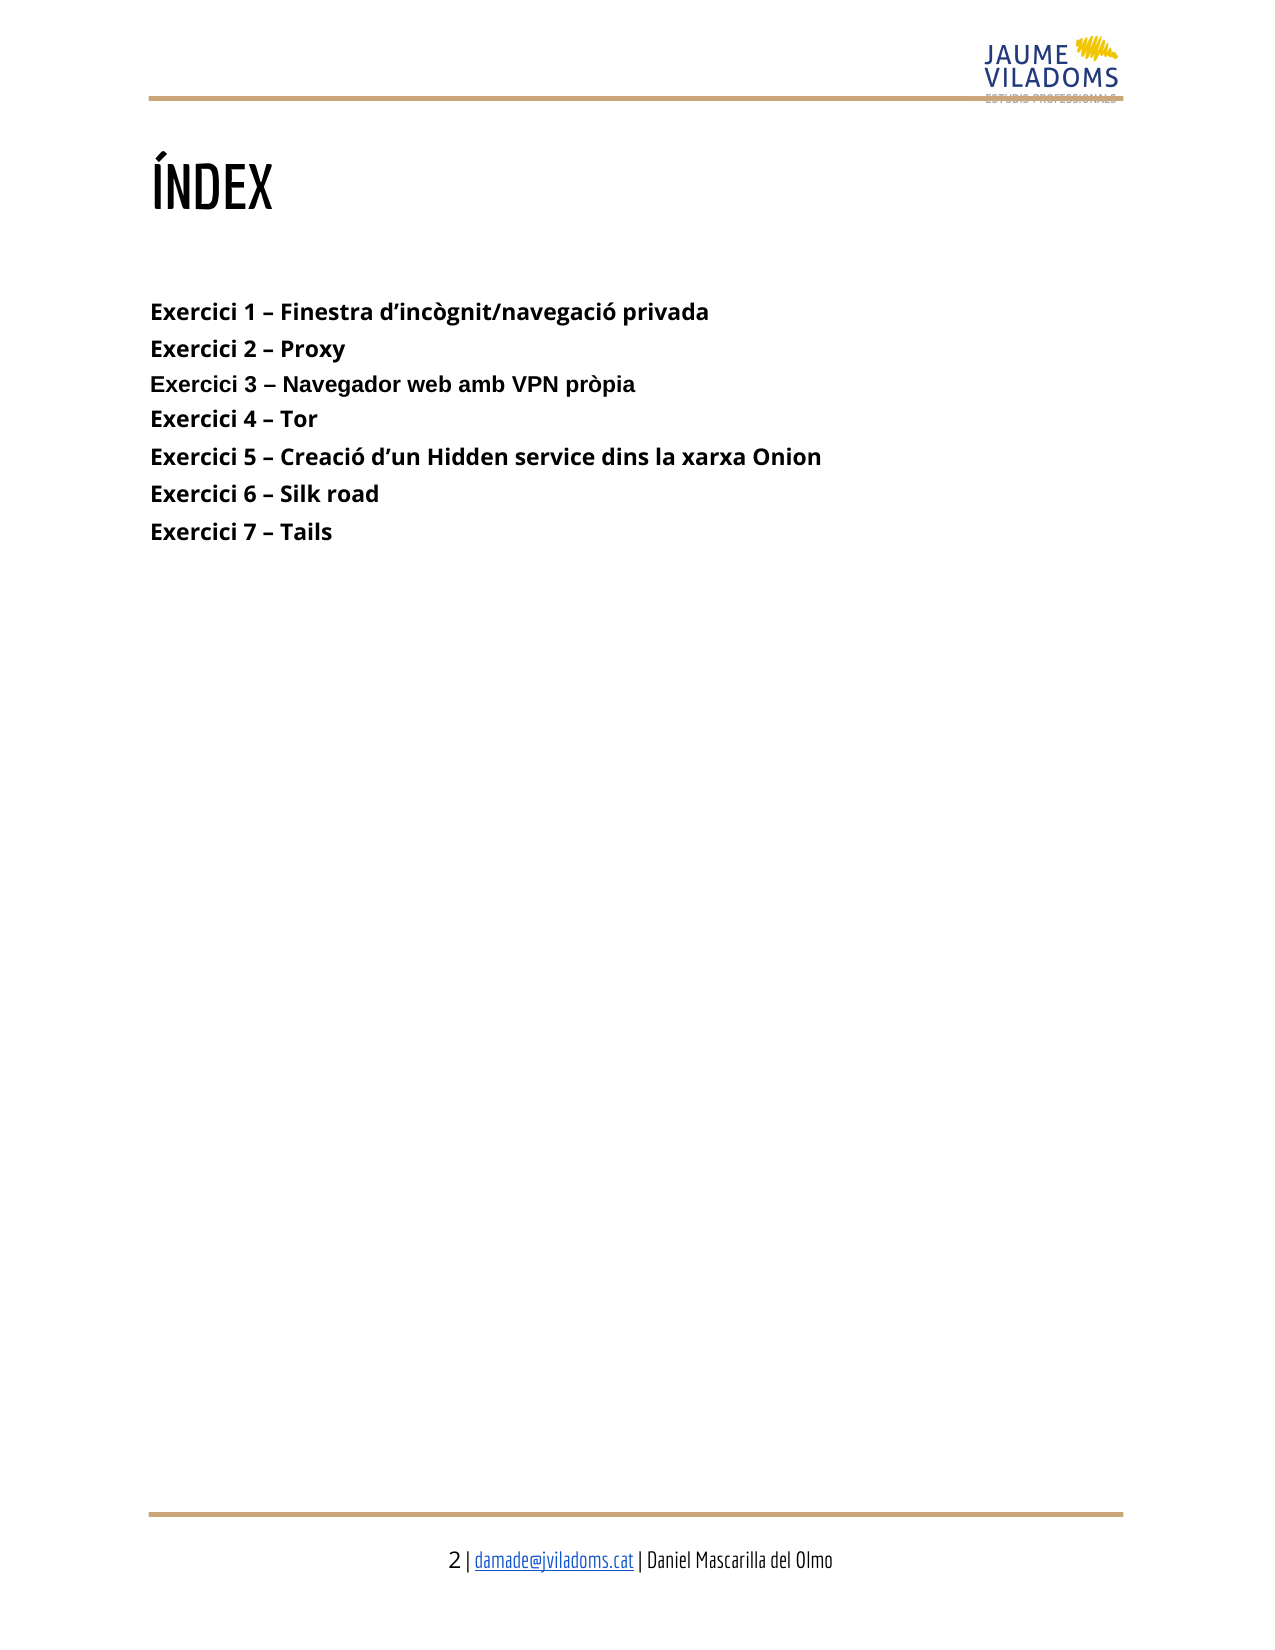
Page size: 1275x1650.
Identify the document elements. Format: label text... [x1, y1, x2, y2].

title ÍNDEX [150, 150, 1125, 222]
picture [148, 36, 1125, 107]
picture [148, 1512, 1124, 1517]
